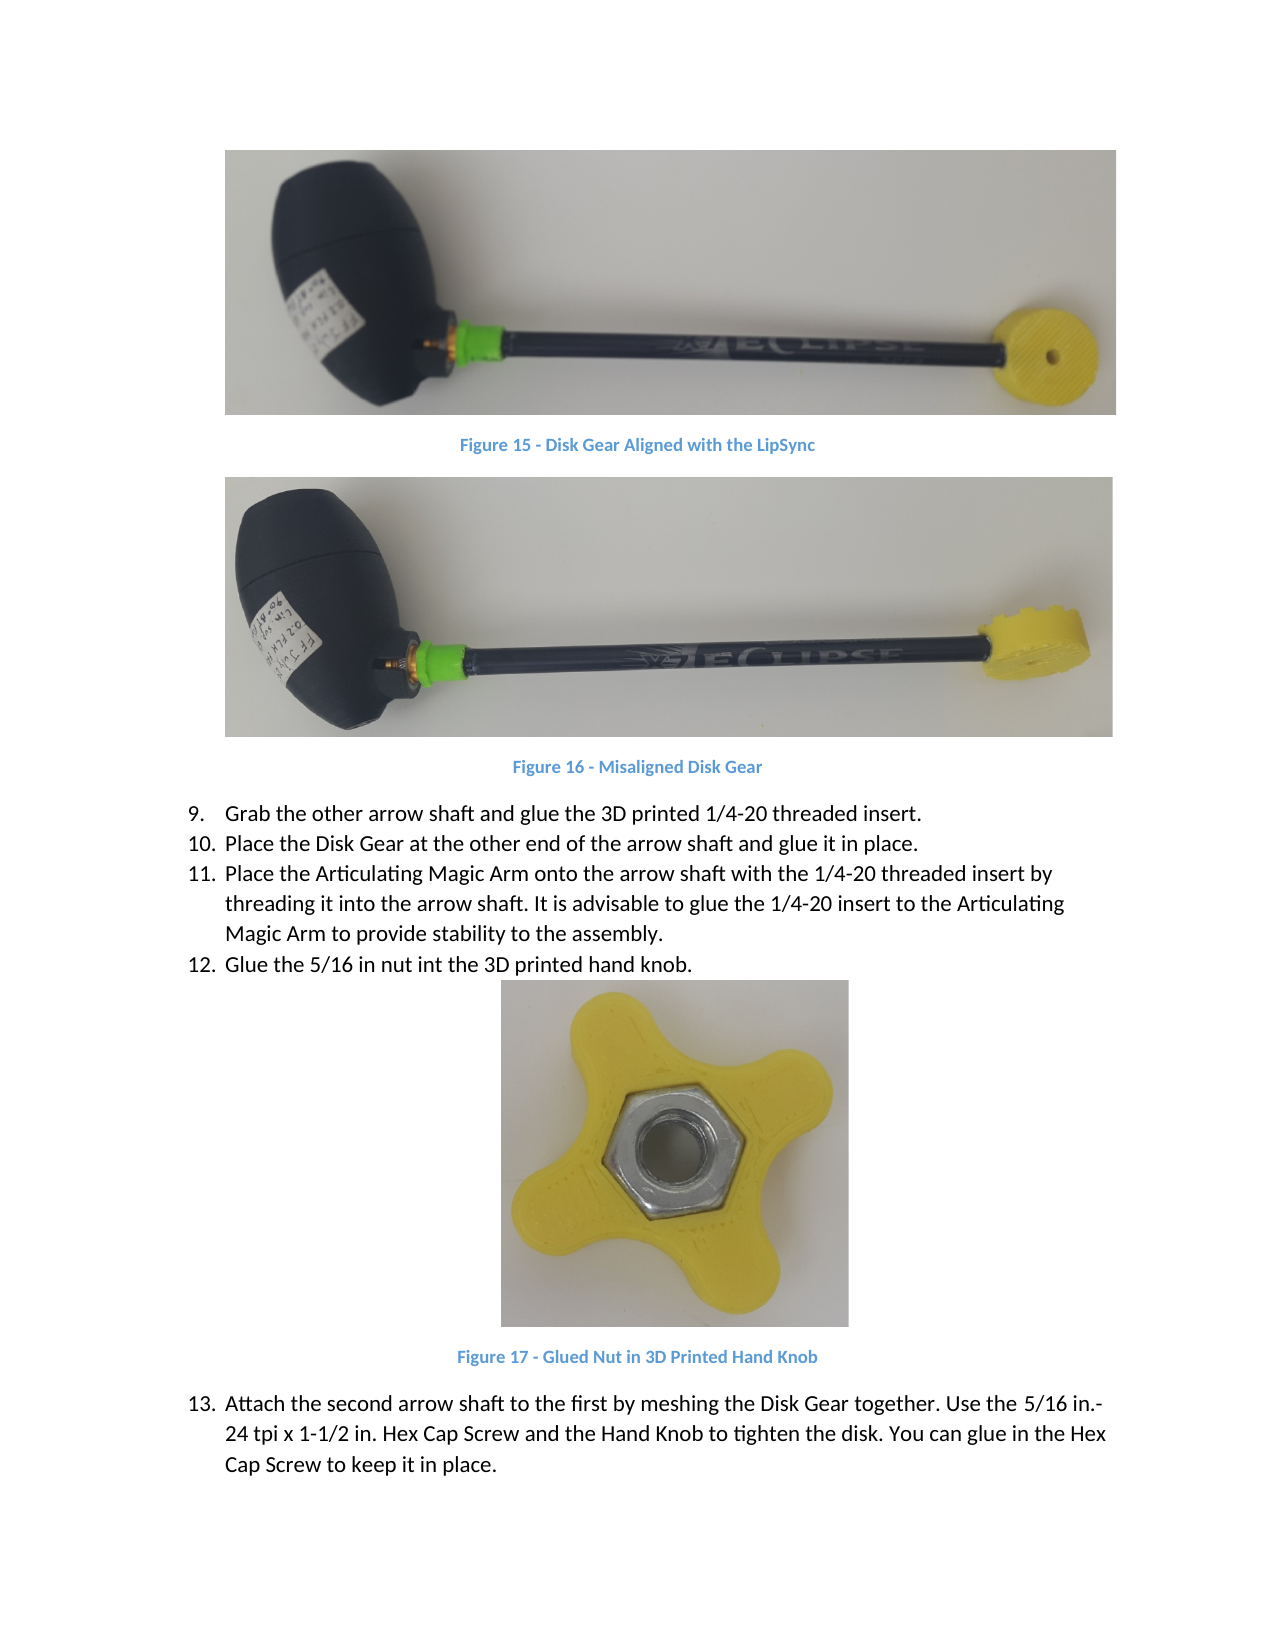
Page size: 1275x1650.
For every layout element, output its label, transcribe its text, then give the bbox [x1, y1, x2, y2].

list Place the Articulating Magic Arm onto the arrow shaft with the 1/4-20 threaded insert by threading it into the arrow shaft. It is advisable to glue the 1/4-20 insert to the Articulating Magic Arm to provide stability to the assembly. [187, 859, 1125, 947]
picture [225, 477, 1113, 737]
picture [501, 980, 849, 1327]
list Glue the 5/16 in nut int the 3D printed hand knob. [187, 950, 1125, 978]
list Attach the second arrow shaft to the first by meshing the Disk Gear together. Use the 5/16 in.-24 tpi x 1-1/2 in. Hex Cap Screw and the Hand Knob to tighten the disk. You can glue in the Hex Cap Screw to keep it in place. [187, 1389, 1125, 1478]
list Place the Disk Gear at the other end of the arrow shaft and glue it in place. [187, 829, 1125, 857]
picture [225, 150, 1117, 415]
list Grab the other arrow shaft and glue the 3D printed 1/4-20 threaded insert. [187, 799, 1125, 827]
